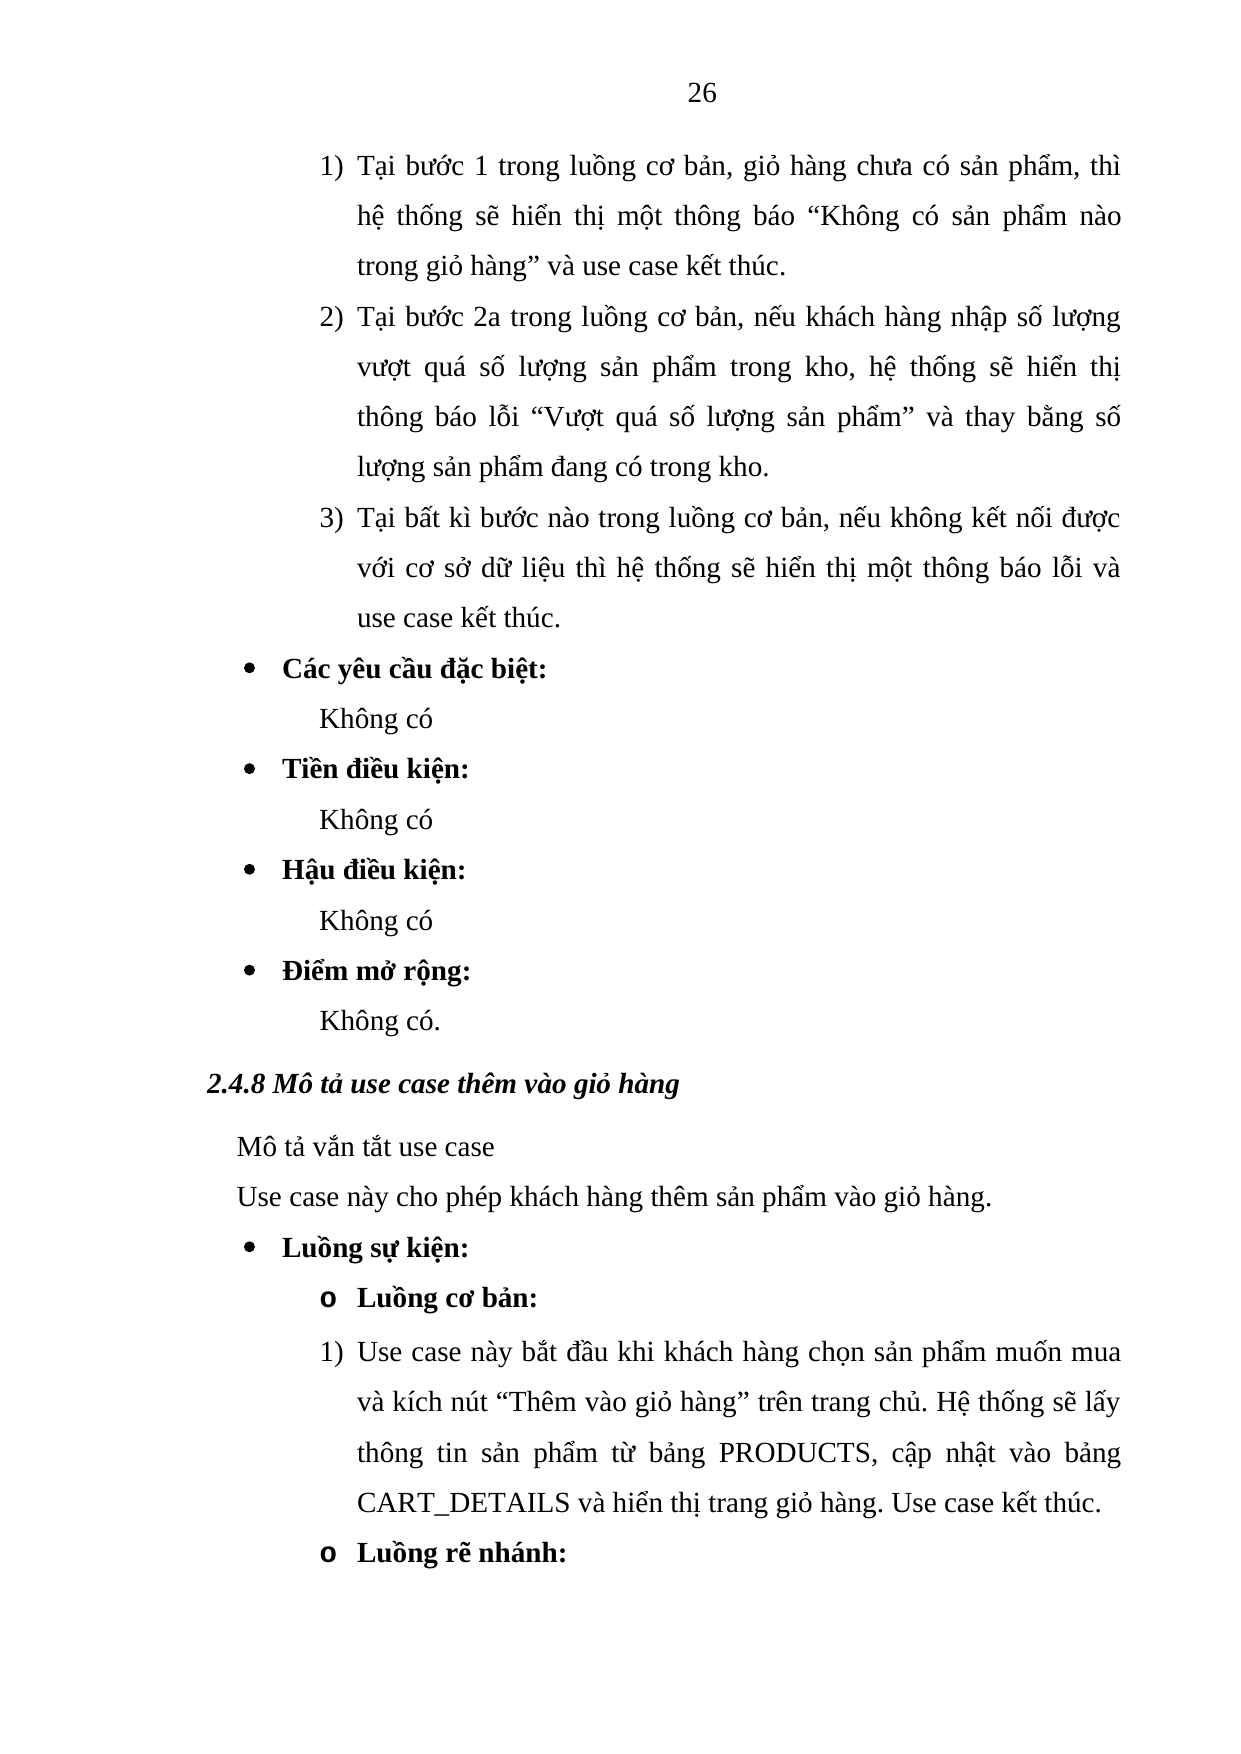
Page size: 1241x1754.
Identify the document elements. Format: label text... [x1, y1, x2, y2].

list Tại bất kì bước nào trong luồng cơ bản, nếu không kết nối được với cơ sở dữ liệu thì hệ thống sẽ hiển thị một thông báo lỗi và use case kết thúc. [319, 500, 1122, 634]
text Không có. [319, 1003, 1122, 1037]
text Không có [319, 903, 1122, 936]
list Tiền điều kiện: [244, 752, 1122, 785]
list Luồng cơ bản: [319, 1280, 1122, 1316]
list Hậu điều kiện: [244, 852, 1122, 886]
text Mô tả vắn tắt use case [236, 1129, 1122, 1163]
list Luồng rẽ nhánh: [319, 1535, 1122, 1571]
list Tại bước 2a trong luồng cơ bản, nếu khách hàng nhập số lượng vượt quá số lượng sản phẩm trong kho, hệ thống sẽ hiển thị thông báo lỗi “Vượt quá số lượng sản phẩm” và thay bằng số lượng sản phẩm đang có trong kho. [319, 299, 1122, 483]
list Các yêu cầu đặc biệt: [244, 651, 1122, 684]
list Điểm mở rộng: [244, 953, 1122, 987]
list Tại bước 1 trong luồng cơ bản, giỏ hàng chưa có sản phẩm, thì hệ thống sẽ hiển thị một thông báo “Không có sản phẩm nào trong giỏ hàng” và use case kết thúc. [319, 148, 1122, 282]
list Luồng sự kiện: [244, 1230, 1122, 1263]
text Use case này cho phép khách hàng thêm sản phẩm vào giỏ hàng. [236, 1179, 1122, 1213]
list Use case này bắt đầu khi khách hàng chọn sản phẩm muốn mua và kích nút “Thêm vào giỏ hàng” trên trang chủ. Hệ thống sẽ lấy thông tin sản phẩm từ bảng PRODUCTS, cập nhật vào bảng CART_DETAILS và hiển thị trang giỏ hàng. Use case kết thúc. [319, 1334, 1122, 1519]
text Không có [319, 802, 1122, 836]
text Không có [319, 701, 1122, 735]
subtitle Mô tả use case thêm vào giỏ hàng [207, 1066, 1122, 1100]
